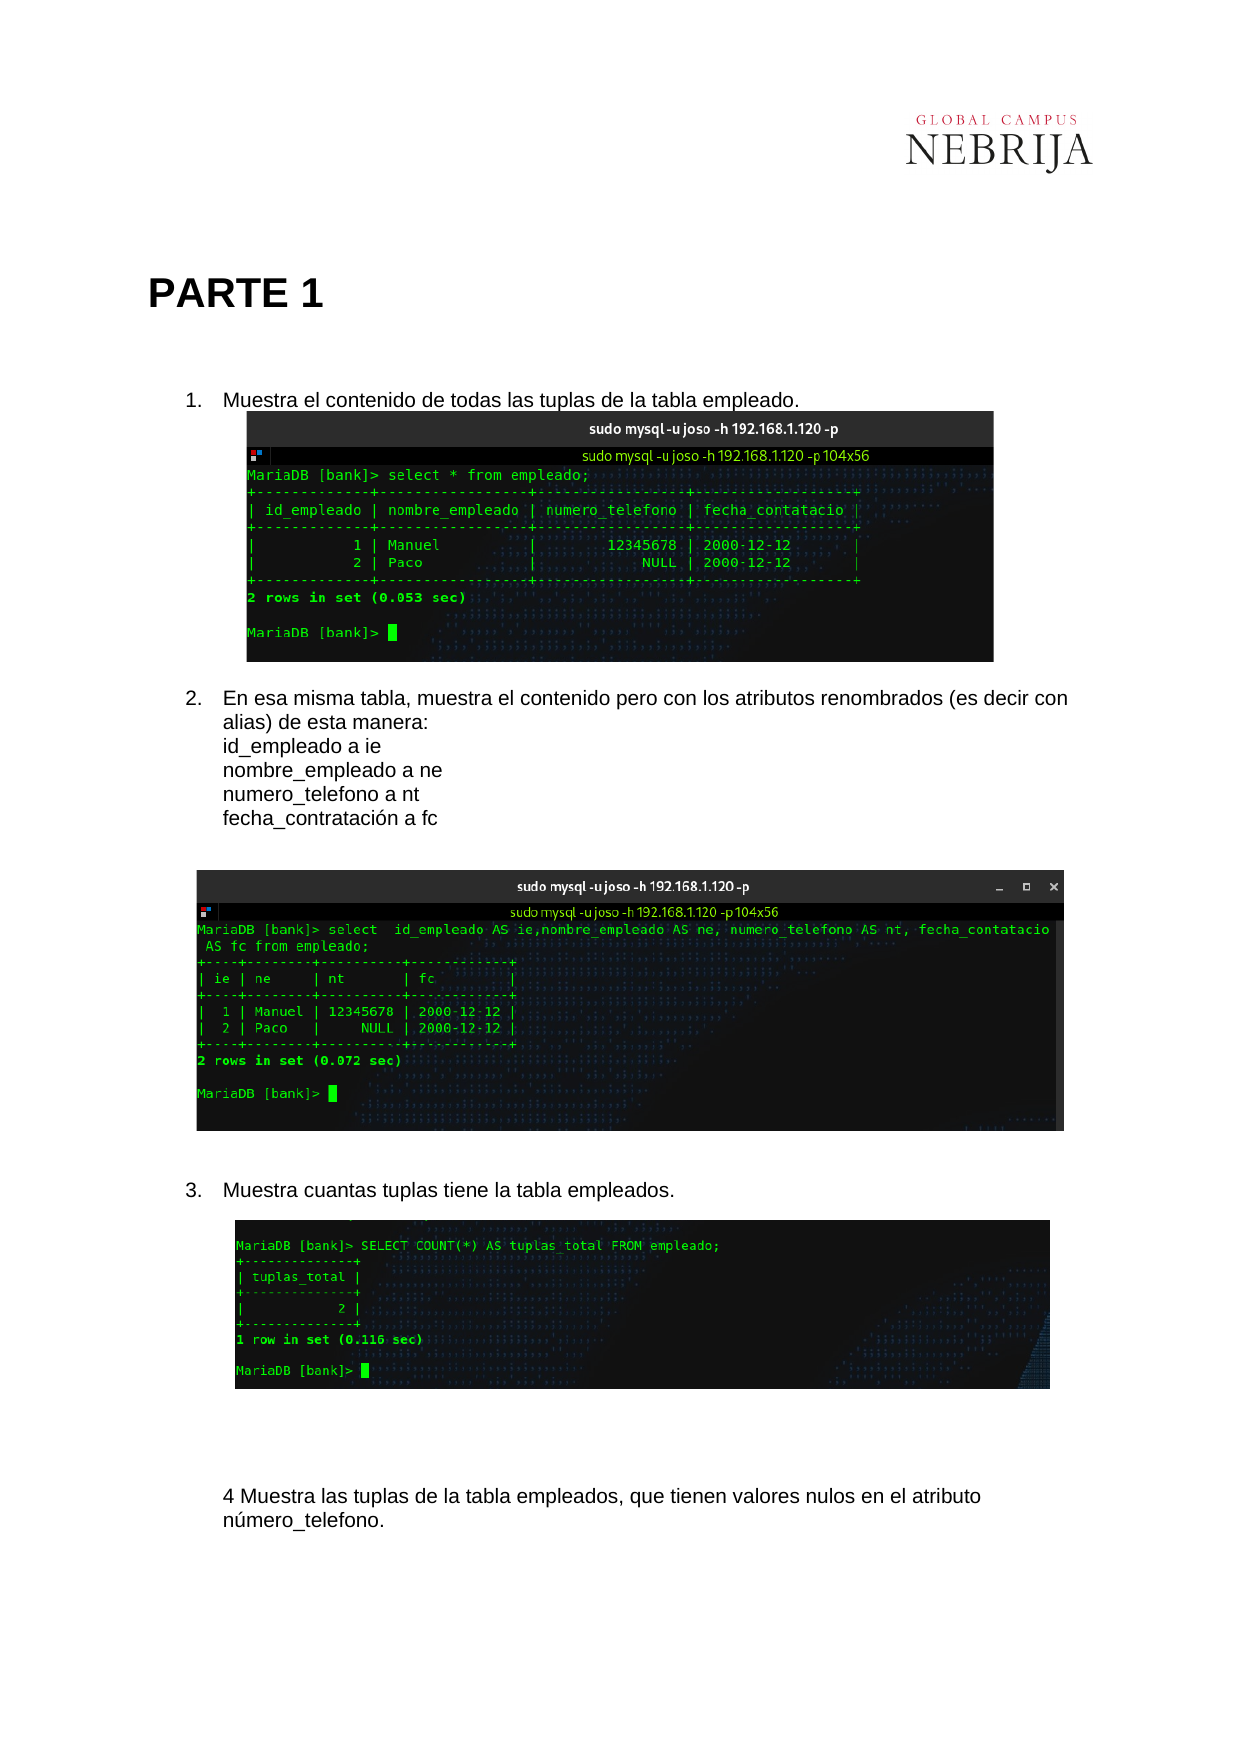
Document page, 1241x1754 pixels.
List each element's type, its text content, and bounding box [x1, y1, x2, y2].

list id_empleado a ie [223, 734, 1092, 758]
list nombre_empleado a ne [223, 758, 1092, 782]
list numero_telefono a nt [223, 782, 1092, 806]
picture [904, 112, 1093, 175]
list Muestra el contenido de todas las tuplas de la tabla empleado. [185, 388, 1092, 412]
picture [246, 411, 994, 662]
text PARTE 1 [148, 268, 1092, 316]
list Muestra cuantas tuplas tiene la tabla empleados. [185, 1178, 1092, 1202]
list fecha_contratación a fc [223, 806, 1092, 829]
list 4 Muestra las tuplas de la tabla empleados, que tienen valores nulos en el atributo número_telefono. [223, 1484, 1092, 1532]
list En esa misma tabla, muestra el contenido pero con los atributos renombrados (es decir con alias) de esta manera: [185, 686, 1092, 734]
picture [196, 870, 1064, 1131]
picture [235, 1220, 1050, 1389]
